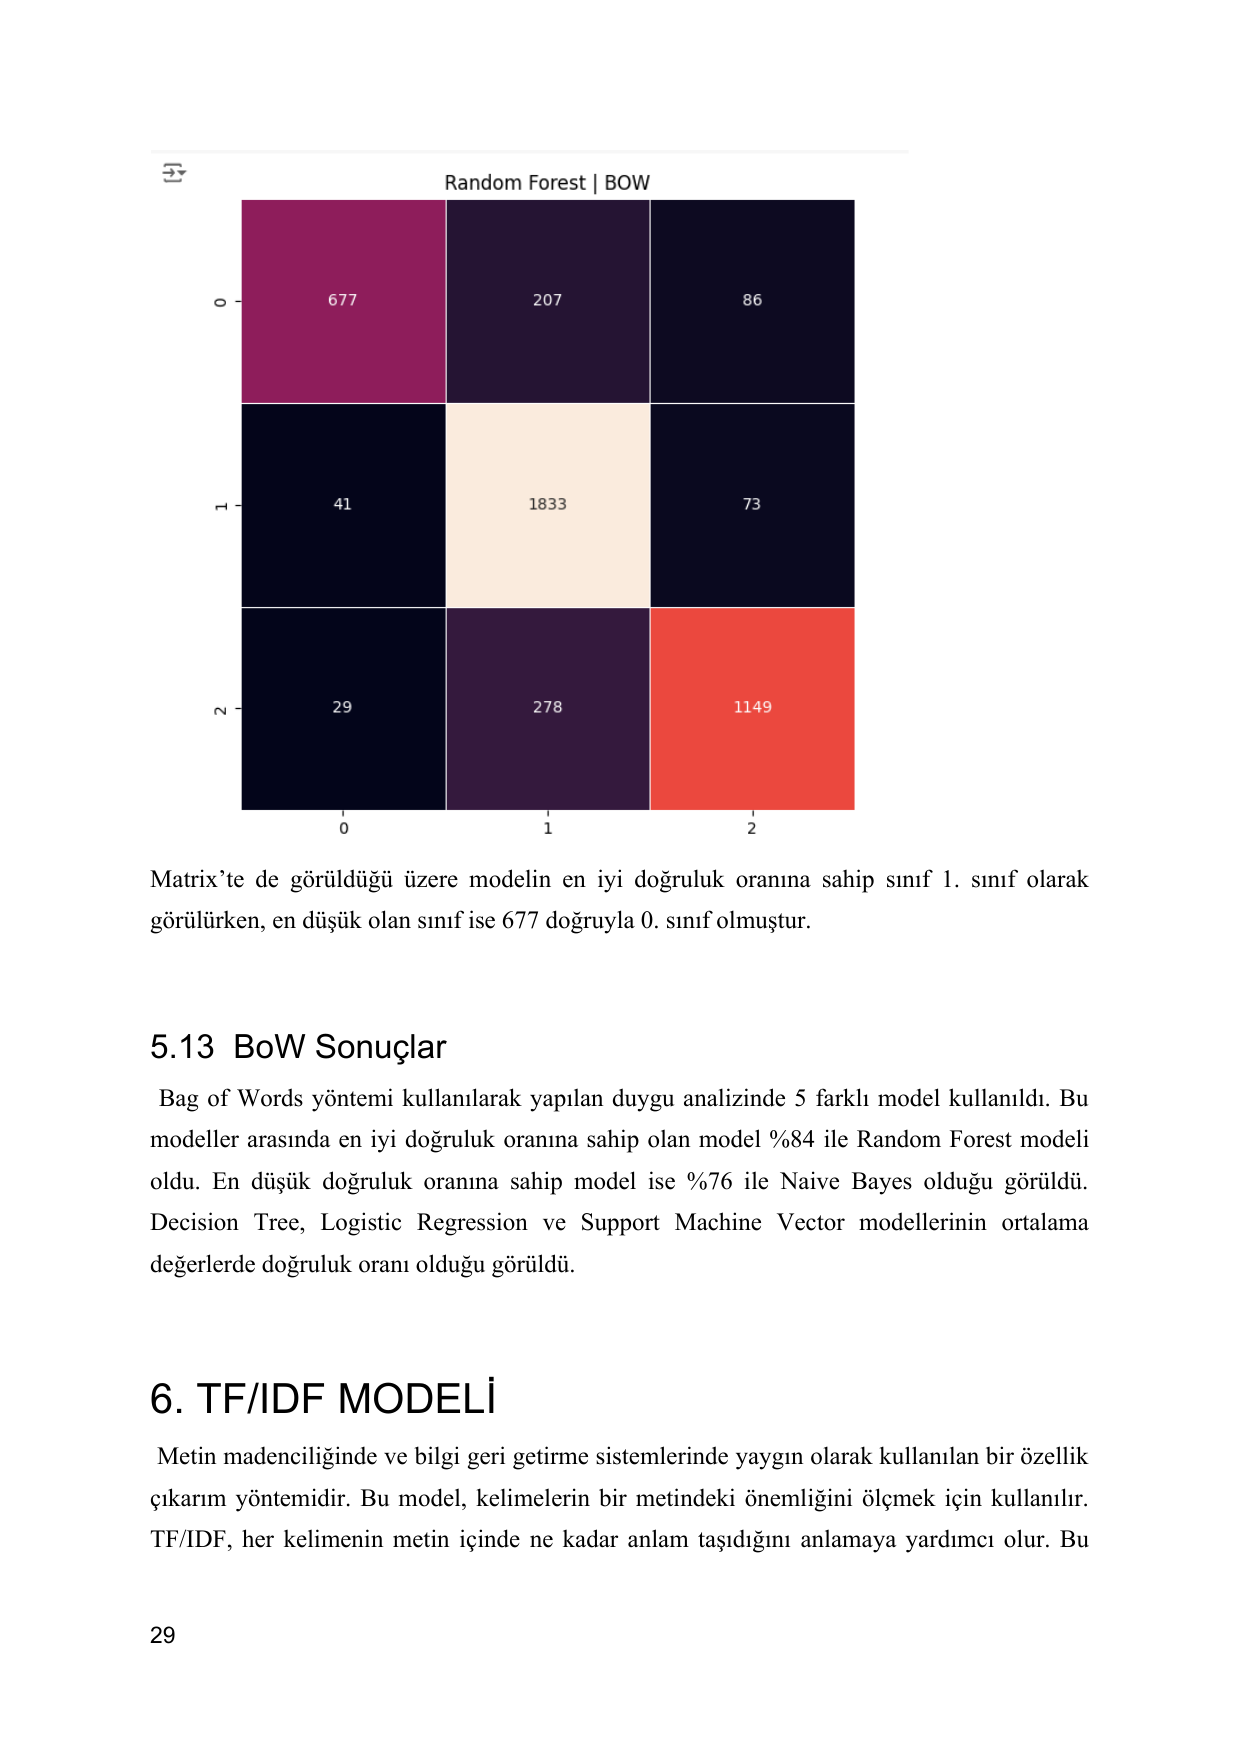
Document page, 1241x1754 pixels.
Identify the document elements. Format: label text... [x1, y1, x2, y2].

subtitle 6. TF/IDF MODELİ [150, 1375, 1090, 1423]
subtitle 5.13 BoW Sonuçlar [150, 1027, 1090, 1066]
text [150, 1442, 1090, 1553]
text Matrix’te de görüldüğü üzere modelin en iyi doğruluk oranına sahip sınıf 1. sınıf olarak görülürken, en düşük olan sınıf ise 677 doğruyla 0. sınıf olmuştur. [150, 865, 1090, 934]
picture [150, 150, 909, 852]
text Bag of Words yöntemi kullanılarak yapılan duygu analizinde 5 farklı model kullanıldı. Bu modeller arasında en iyi doğruluk oranına sahip olan model %84 ile Random Forest modeli oldu. En düşük doğruluk oranına sahip model ise %76 ile Naive Bayes olduğu görüldü. Decision Tree, Logistic Regression ve Support Machine Vector modellerinin ortalama değerlerde doğruluk oranı olduğu görüldü. [150, 1084, 1090, 1278]
